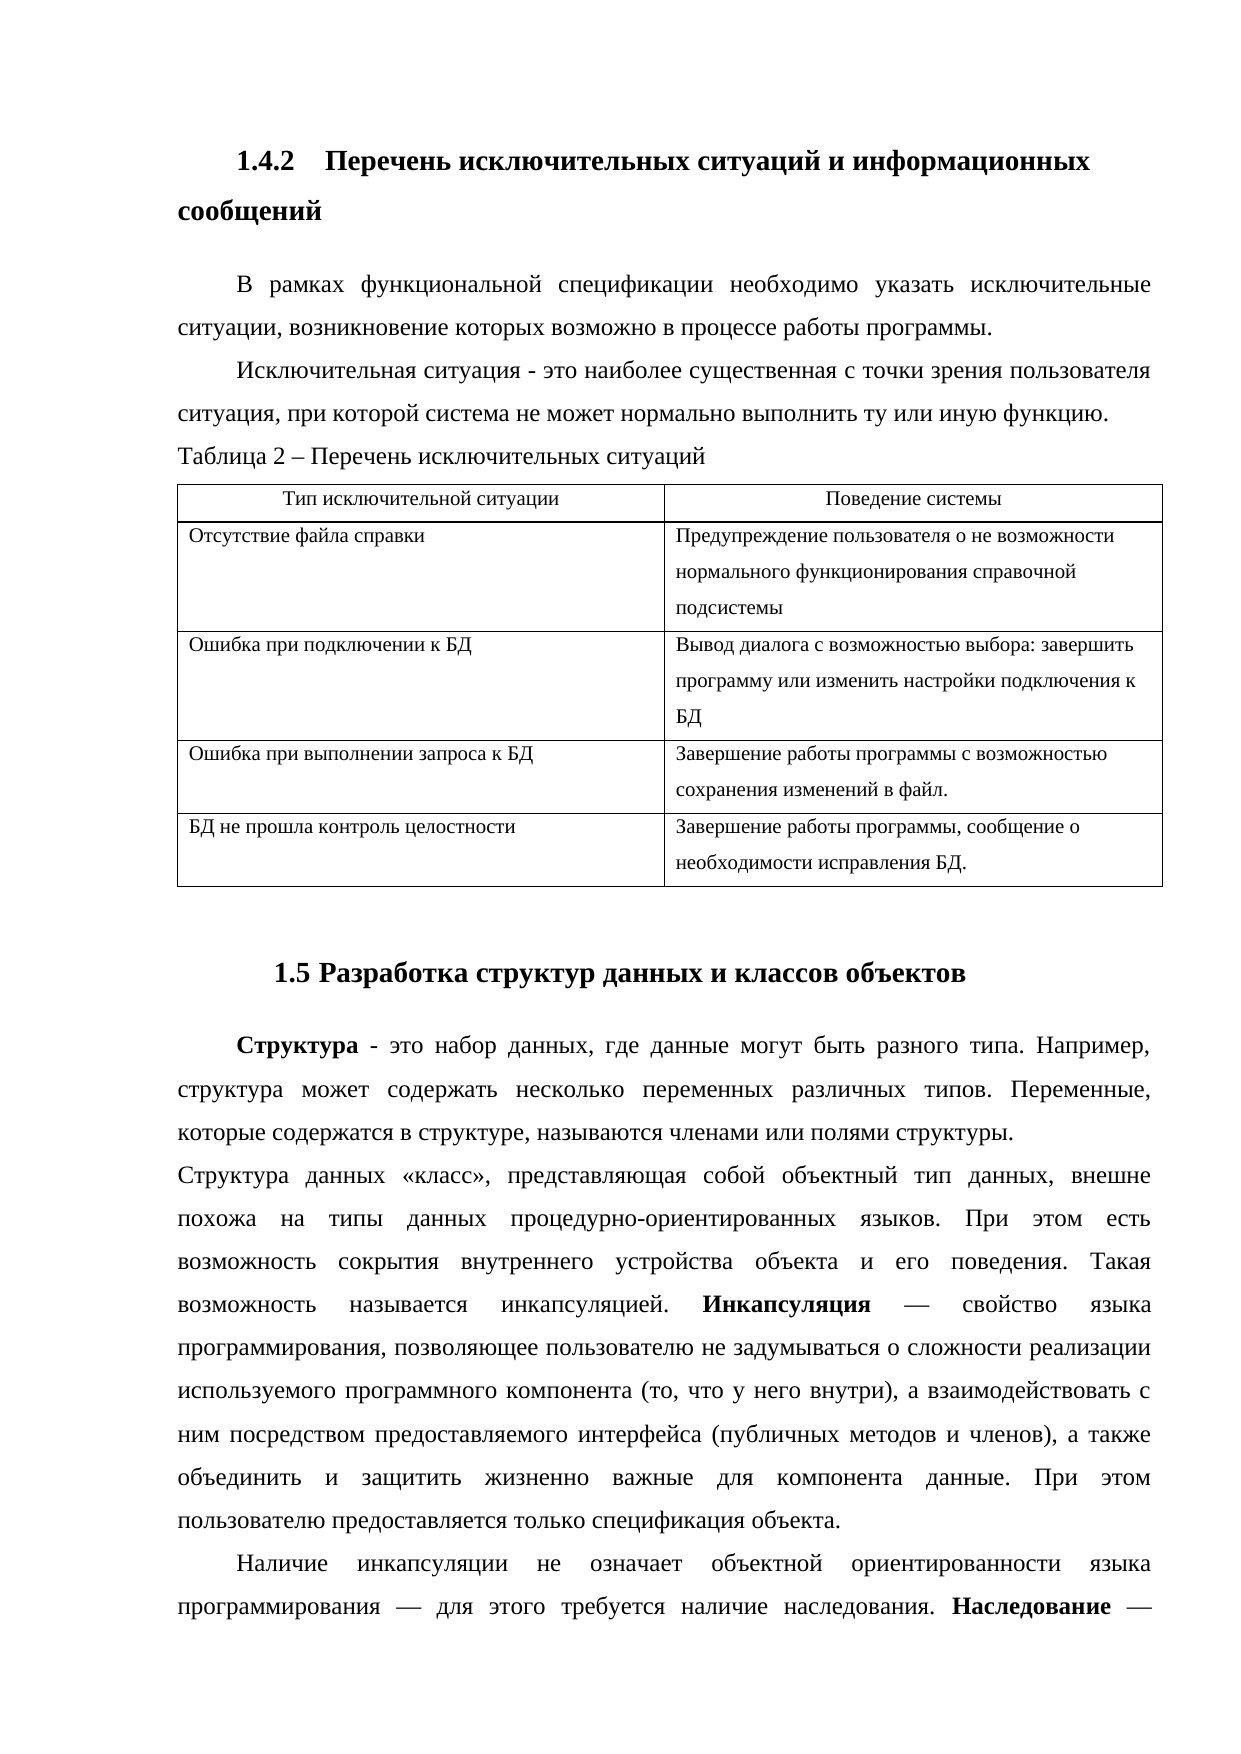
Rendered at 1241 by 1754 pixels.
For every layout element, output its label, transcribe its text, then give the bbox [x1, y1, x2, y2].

table_cell Ошибка при подключении к БД [178, 632, 664, 740]
text В рамках функциональной спецификации необходимо указать исключительные ситуации, возникновение которых возможно в процессе работы программы. [177, 269, 1152, 341]
table_cell Завершение работы программы, сообщение о необходимости исправления БД. [665, 814, 1162, 886]
text Структура данных «класс», представляющая собой объектный тип данных, внешне похожа на типы данных процедурно-ориентированных языков. При этом есть возможность сокрытия внутреннего устройства объекта и его поведения. Такая возможность называется инкапсуляцией. Инкапсуляция — свойство языка программирования, позволяющее пользователю не задумываться о сложности реализации используемого программного компонента (то, что у него внутри), а взаимодействовать с ним посредством предоставляемого интерфейса (публичных методов и членов), а также объединить и защитить жизненно важные для компонента данные. При этом пользователю предоставляется только спецификация объекта. [177, 1160, 1152, 1534]
text Таблица 2 – Перечень исключительных ситуаций [177, 441, 1152, 470]
table_cell Предупреждение пользователя о не возможности нормального функционирования справочной подсистемы [665, 523, 1162, 631]
table_cell БД не прошла контроль целостности [178, 814, 664, 886]
table_cell Ошибка при выполнении запроса к БД [178, 741, 664, 813]
table_cell Отсутствие файла справки [178, 523, 664, 631]
table_cell Завершение работы программы с возможностью сохранения изменений в файл. [665, 741, 1162, 813]
text Исключительная ситуация - это наиболее существенная с точки зрения пользователя ситуация, при которой система не может нормально выполнить ту или иную функцию. [177, 355, 1152, 427]
table_cell Вывод диалога с возможностью выбора: завершить программу или изменить настройки подключения к БД [665, 632, 1162, 740]
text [177, 1548, 1152, 1620]
subtitle Разработка структур данных и классов объектов [274, 955, 1152, 989]
table_header Тип исключительной ситуации [178, 485, 664, 521]
table_header Поведение системы [665, 485, 1162, 521]
text Структура - это набор данных, где данные могут быть разного типа. Например, структура может содержать несколько переменных различных типов. Переменные, которые содержатся в структуре, называются членами или полями структуры. [177, 1031, 1152, 1146]
subtitle Перечень исключительных ситуаций и информационных сообщений [177, 143, 1152, 227]
